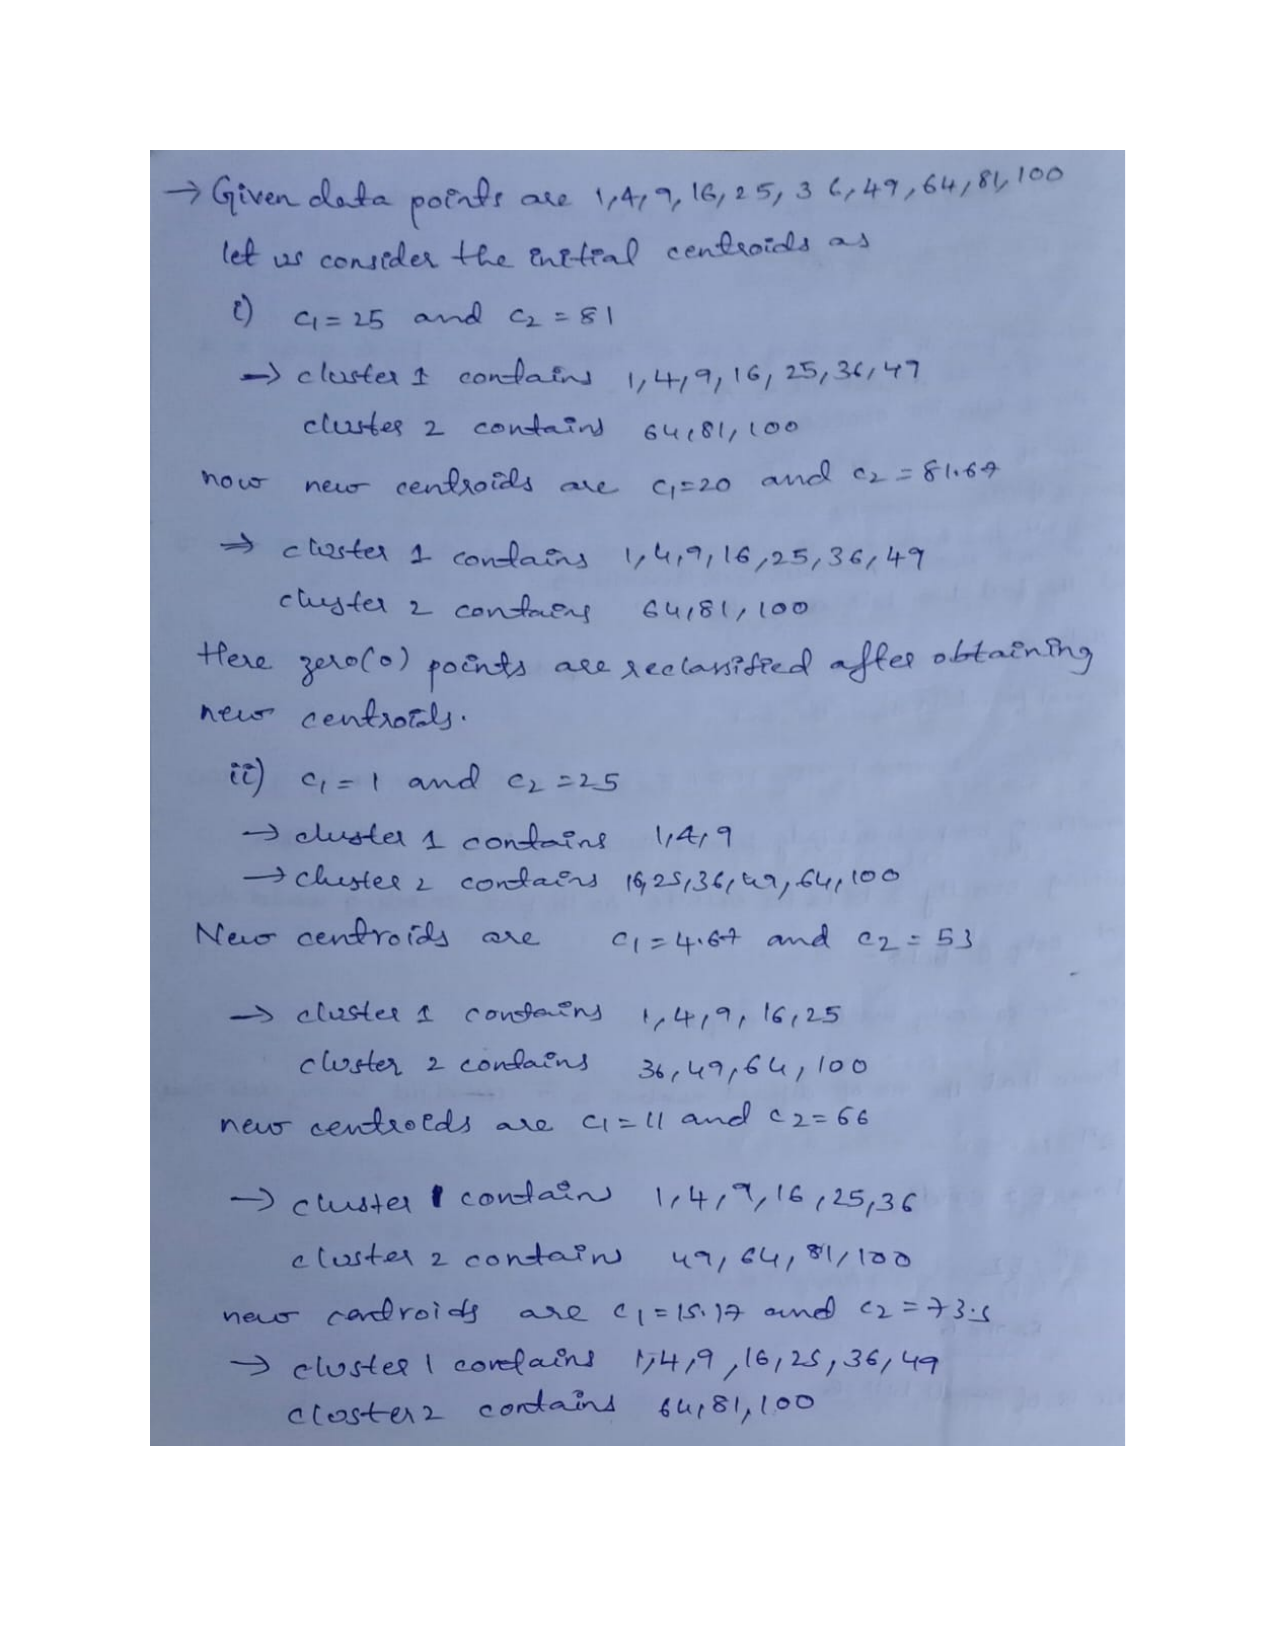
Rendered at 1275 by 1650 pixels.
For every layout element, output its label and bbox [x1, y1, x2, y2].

picture [150, 150, 1125, 1446]
